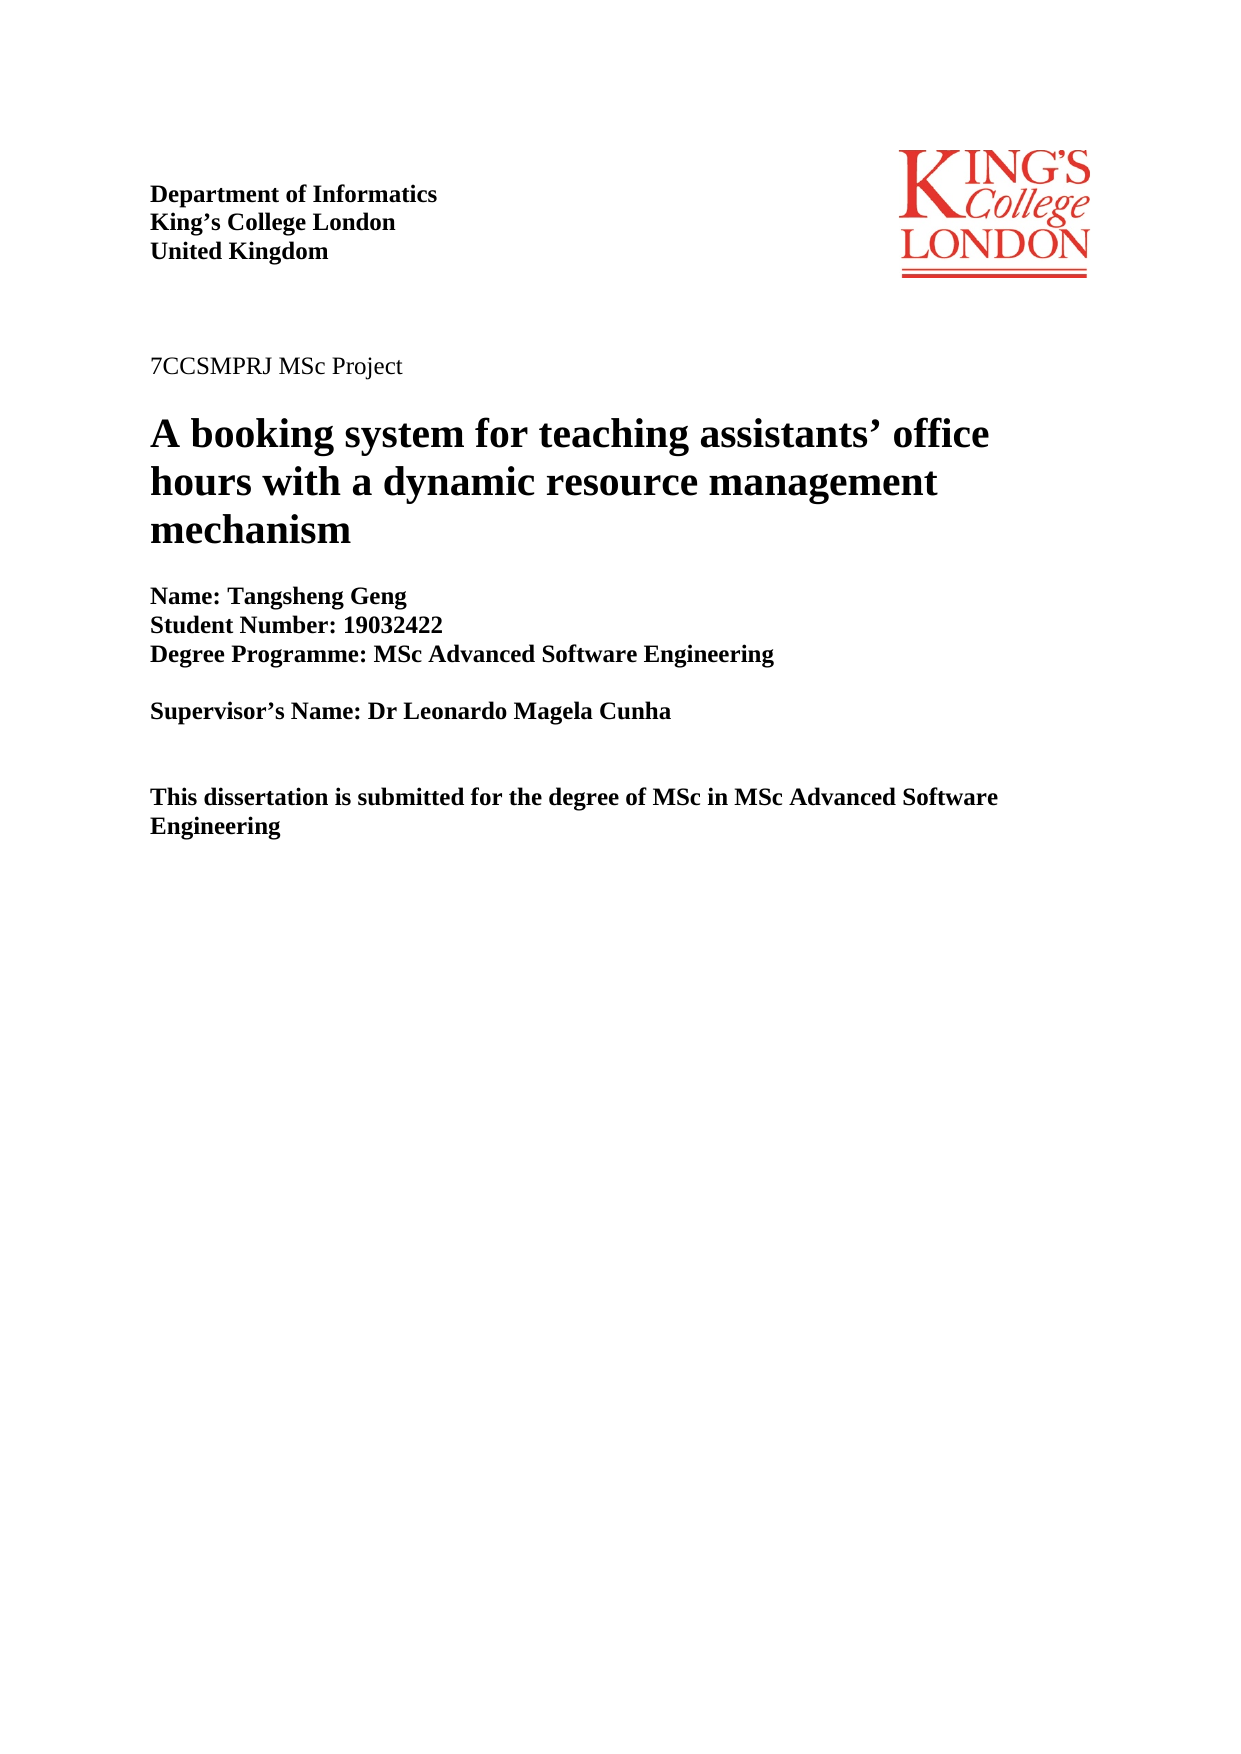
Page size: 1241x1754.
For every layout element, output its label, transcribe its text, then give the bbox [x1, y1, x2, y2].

text King’s College London [150, 207, 898, 236]
text This dissertation is submitted for the degree of MSc in MSc Advanced Software Engineering [150, 782, 1090, 840]
text 7CCSMPRJ MSc Project [150, 351, 1090, 380]
text A booking system for teaching assistants’ office hours with a dynamic resource management mechanism [150, 409, 1090, 552]
text Supervisor’s Name: Dr Leonardo Magela Cunha [150, 696, 1090, 725]
text Student Number: 19032422 [150, 610, 1090, 639]
picture [898, 150, 1091, 278]
text Degree Programme: MSc Advanced Software Engineering [150, 639, 1090, 667]
text United Kingdom [150, 236, 898, 265]
text Department of Informatics [150, 179, 898, 207]
